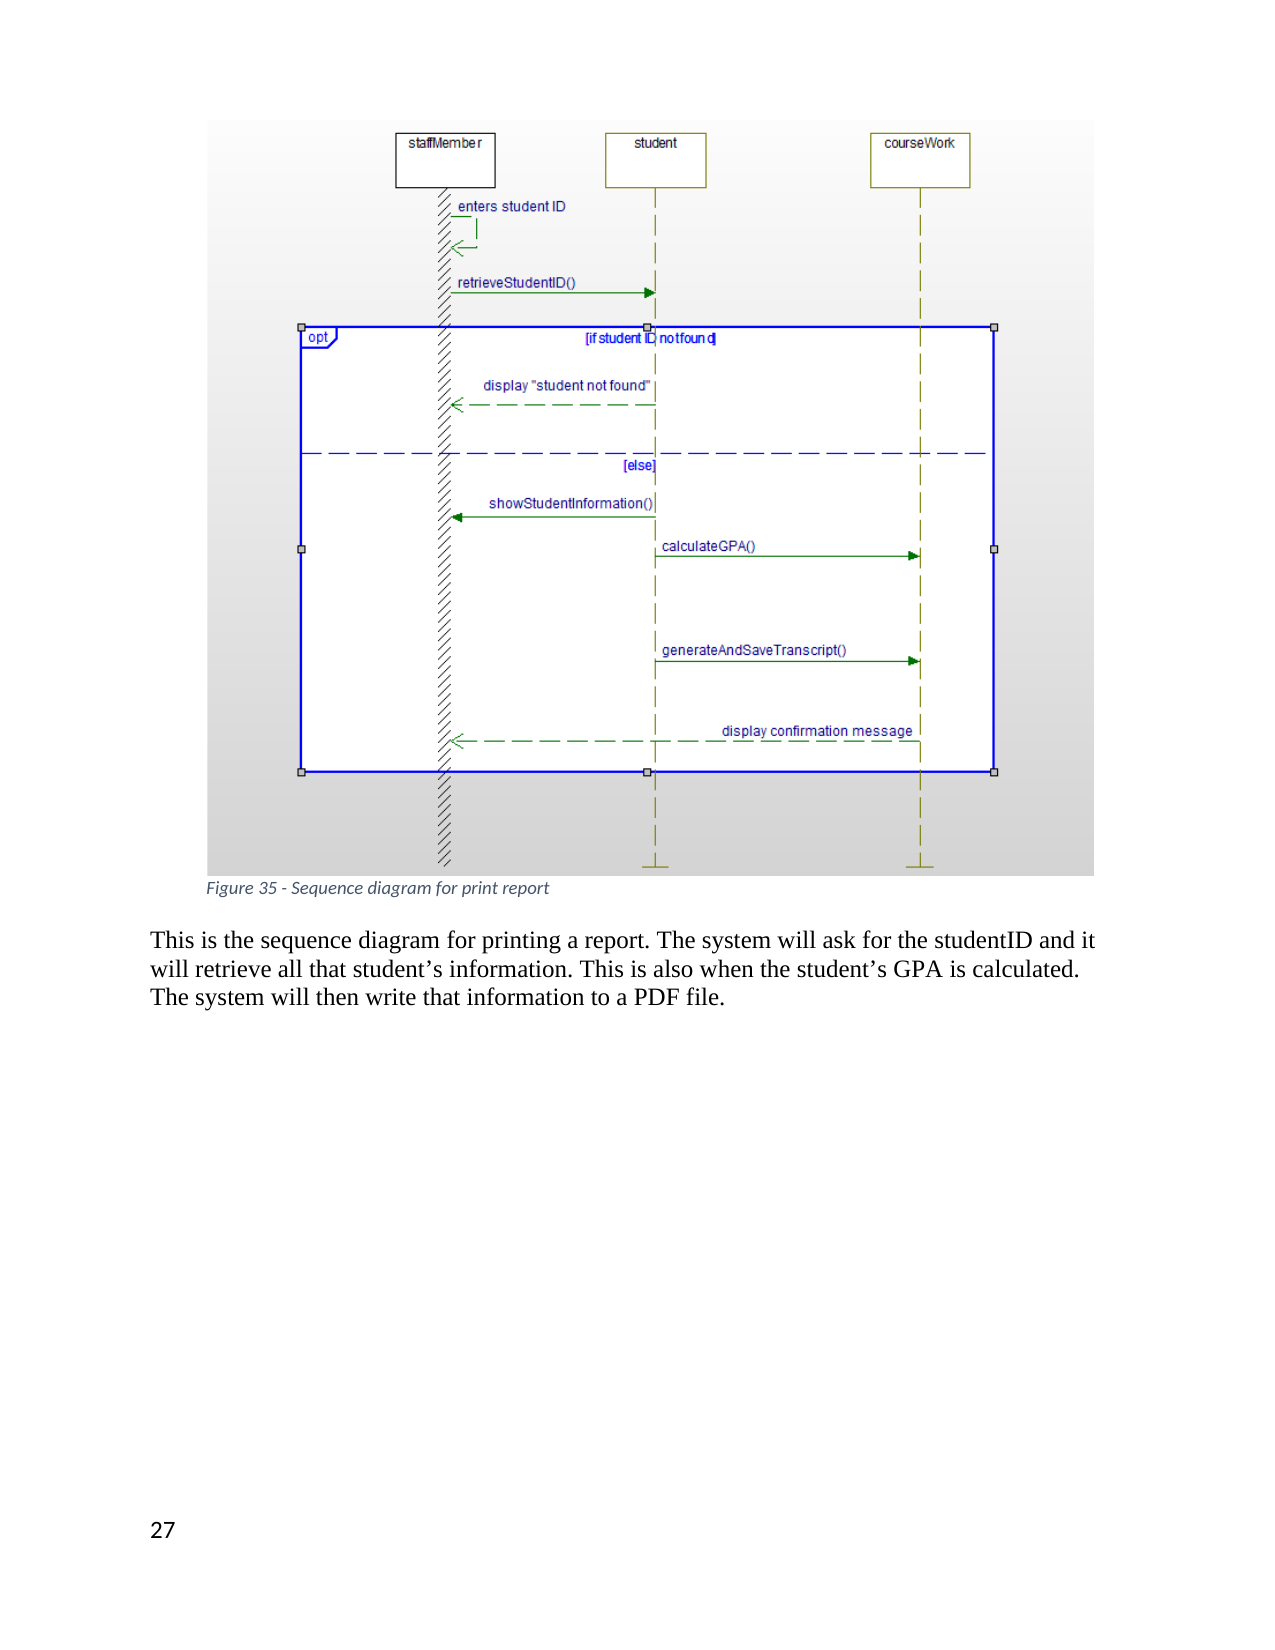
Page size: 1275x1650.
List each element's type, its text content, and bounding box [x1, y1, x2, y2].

text This is the sequence diagram for printing a report. The system will ask for the studentID and it will retrieve all that student’s information. This is also when the student’s GPA is calculated. The system will then write that information to a PDF file. [150, 925, 1125, 1011]
picture [365, 120, 1096, 874]
